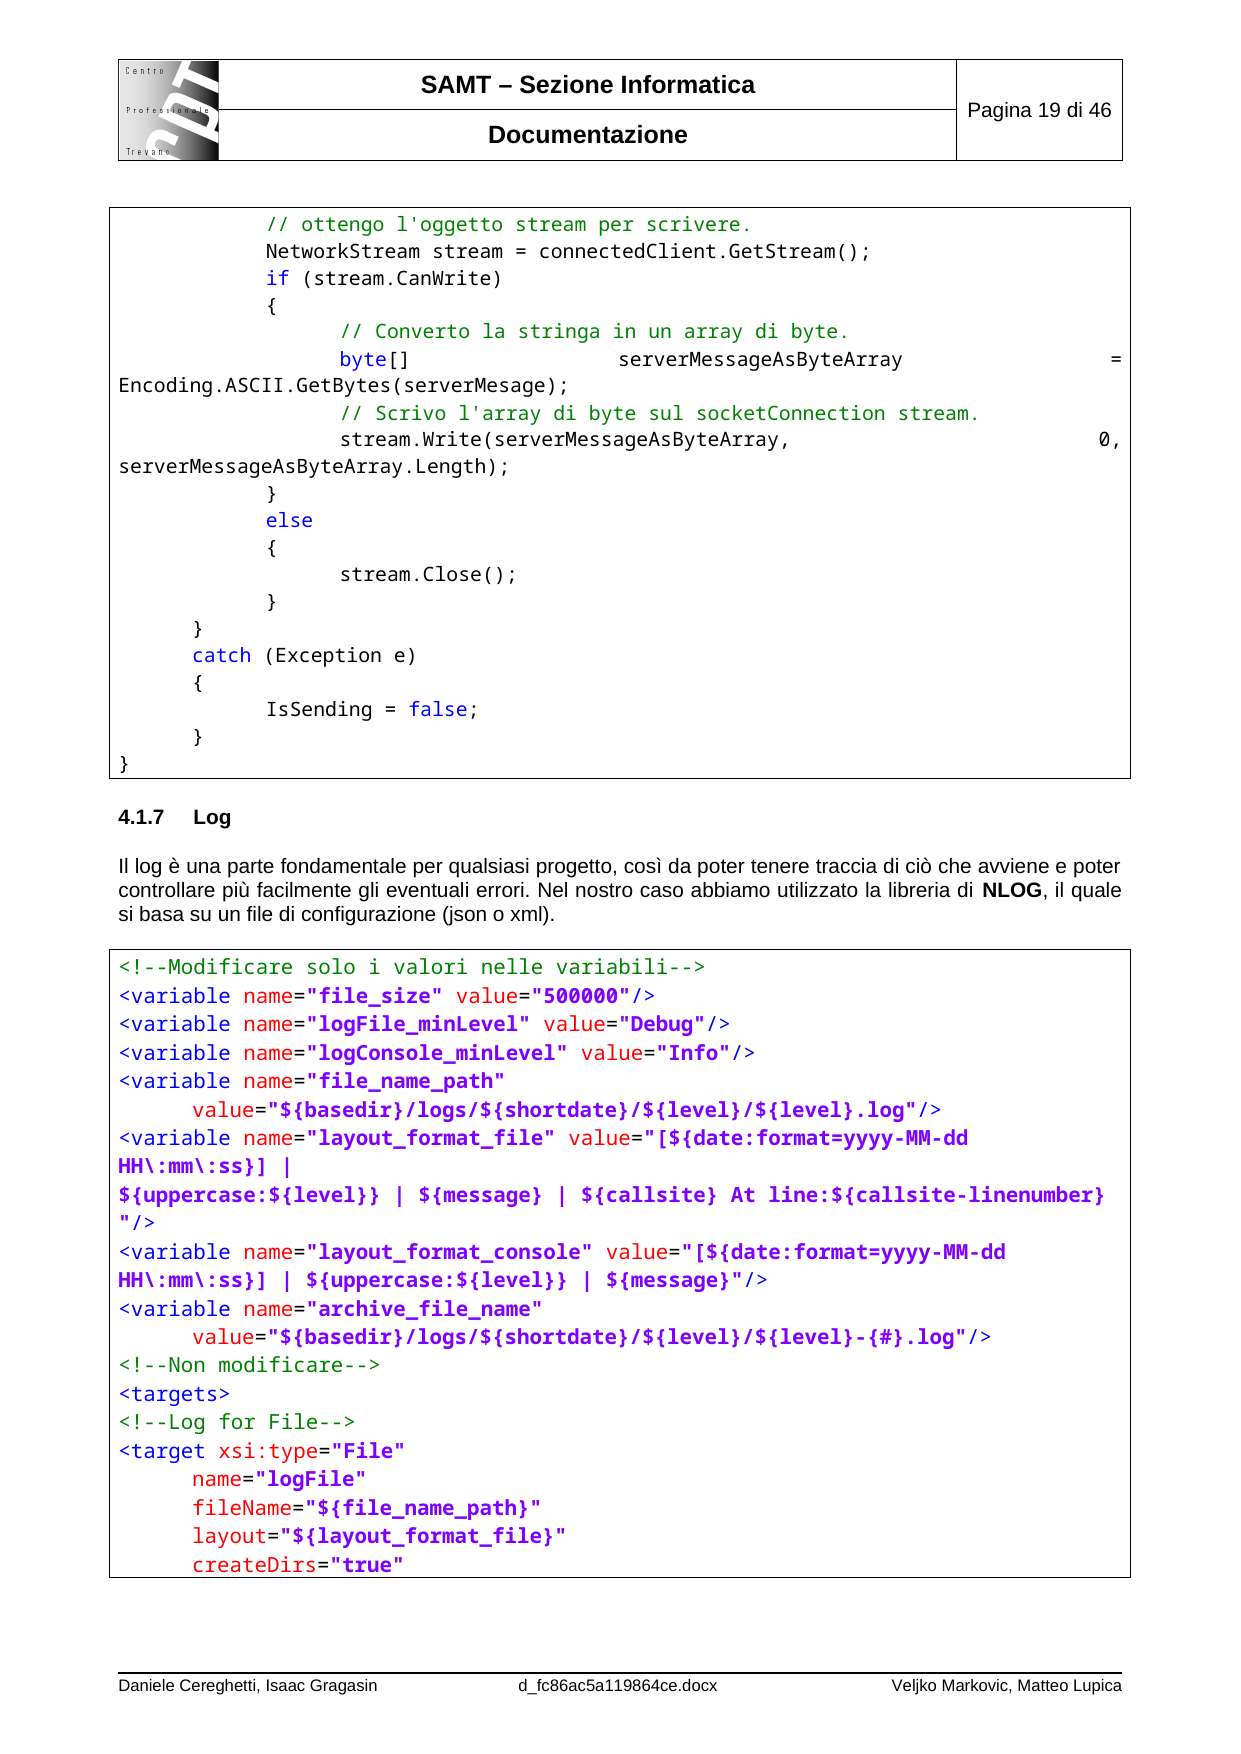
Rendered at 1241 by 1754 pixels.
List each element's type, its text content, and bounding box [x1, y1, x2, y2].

text ${uppercase:${level}} | ${message} | ${callsite} At line:${callsite-linenumber} "/> [118, 1180, 1122, 1237]
text value="${basedir}/logs/${shortdate}/${level}/${level}-{#}.log"/> [118, 1322, 1122, 1351]
text if (stream.CanWrite) [118, 264, 1122, 291]
text <variable name="archive_file_name" [118, 1294, 1122, 1322]
text <variable name="layout_format_console" value="[${date:format=yyyy-MM-dd HH\:mm\:ss}] | ${uppercase:${level}} | ${message}"/> [118, 1237, 1122, 1294]
text } [118, 614, 1122, 642]
text } [118, 588, 1122, 614]
text stream.Write(serverMessageAsByteArray, 0, serverMessageAsByteArray.Length); [118, 426, 1122, 480]
subtitle Log [118, 804, 1122, 828]
text <targets> [118, 1379, 1122, 1407]
text <variable name="logFile_minLevel" value="Debug"/> [118, 1009, 1122, 1038]
text { [118, 668, 1122, 696]
text } [118, 722, 1122, 746]
text <!--Non modificare--> [118, 1351, 1122, 1379]
text } [118, 480, 1122, 507]
text <!--Log for File--> [118, 1407, 1122, 1436]
text stream.Close(); [118, 561, 1122, 588]
text // Converto la stringa in un array di byte. [118, 318, 1122, 345]
text <target xsi:type="File" [118, 1436, 1122, 1464]
text Il log è una parte fondamentale per qualsiasi progetto, così da poter tenere traccia di ciò che avviene e poter controllare più facilmente gli eventuali errori. Nel nostro caso abbiamo utilizzato la libreria di NLOG, il quale si basa su un file di configurazione (json o xml). [118, 853, 1122, 925]
text fileName="${file_name_path}" [118, 1493, 1122, 1521]
text createDirs="true" [118, 1550, 1122, 1577]
picture [118, 60, 219, 160]
text IsSending = false; [118, 696, 1122, 722]
text } [110, 746, 1130, 778]
text name="logFile" [118, 1464, 1122, 1493]
text <variable name="layout_format_file" value="[${date:format=yyyy-MM-dd HH\:mm\:ss}] | [118, 1123, 1122, 1180]
text <variable name="logConsole_minLevel" value="Info"/> [118, 1038, 1122, 1066]
text catch (Exception e) [118, 642, 1122, 668]
text layout="${layout_format_file}" [118, 1521, 1122, 1550]
text byte[] serverMessageAsByteArray = Encoding.ASCII.GetBytes(serverMesage); [118, 345, 1122, 399]
text { [118, 291, 1122, 318]
text // ottengo l'oggetto stream per scrivere. [110, 208, 1130, 237]
text // Scrivo l'array di byte sul socketConnection stream. [118, 399, 1122, 426]
text <variable name="file_name_path" [118, 1066, 1122, 1095]
text { [118, 534, 1122, 561]
text NetworkStream stream = connectedClient.GetStream(); [118, 237, 1122, 264]
text value="${basedir}/logs/${shortdate}/${level}/${level}.log"/> [118, 1095, 1122, 1123]
text <variable name="file_size" value="500000"/> [118, 981, 1122, 1009]
text <!--Modificare solo i valori nelle variabili--> [110, 950, 1130, 981]
text else [118, 507, 1122, 534]
